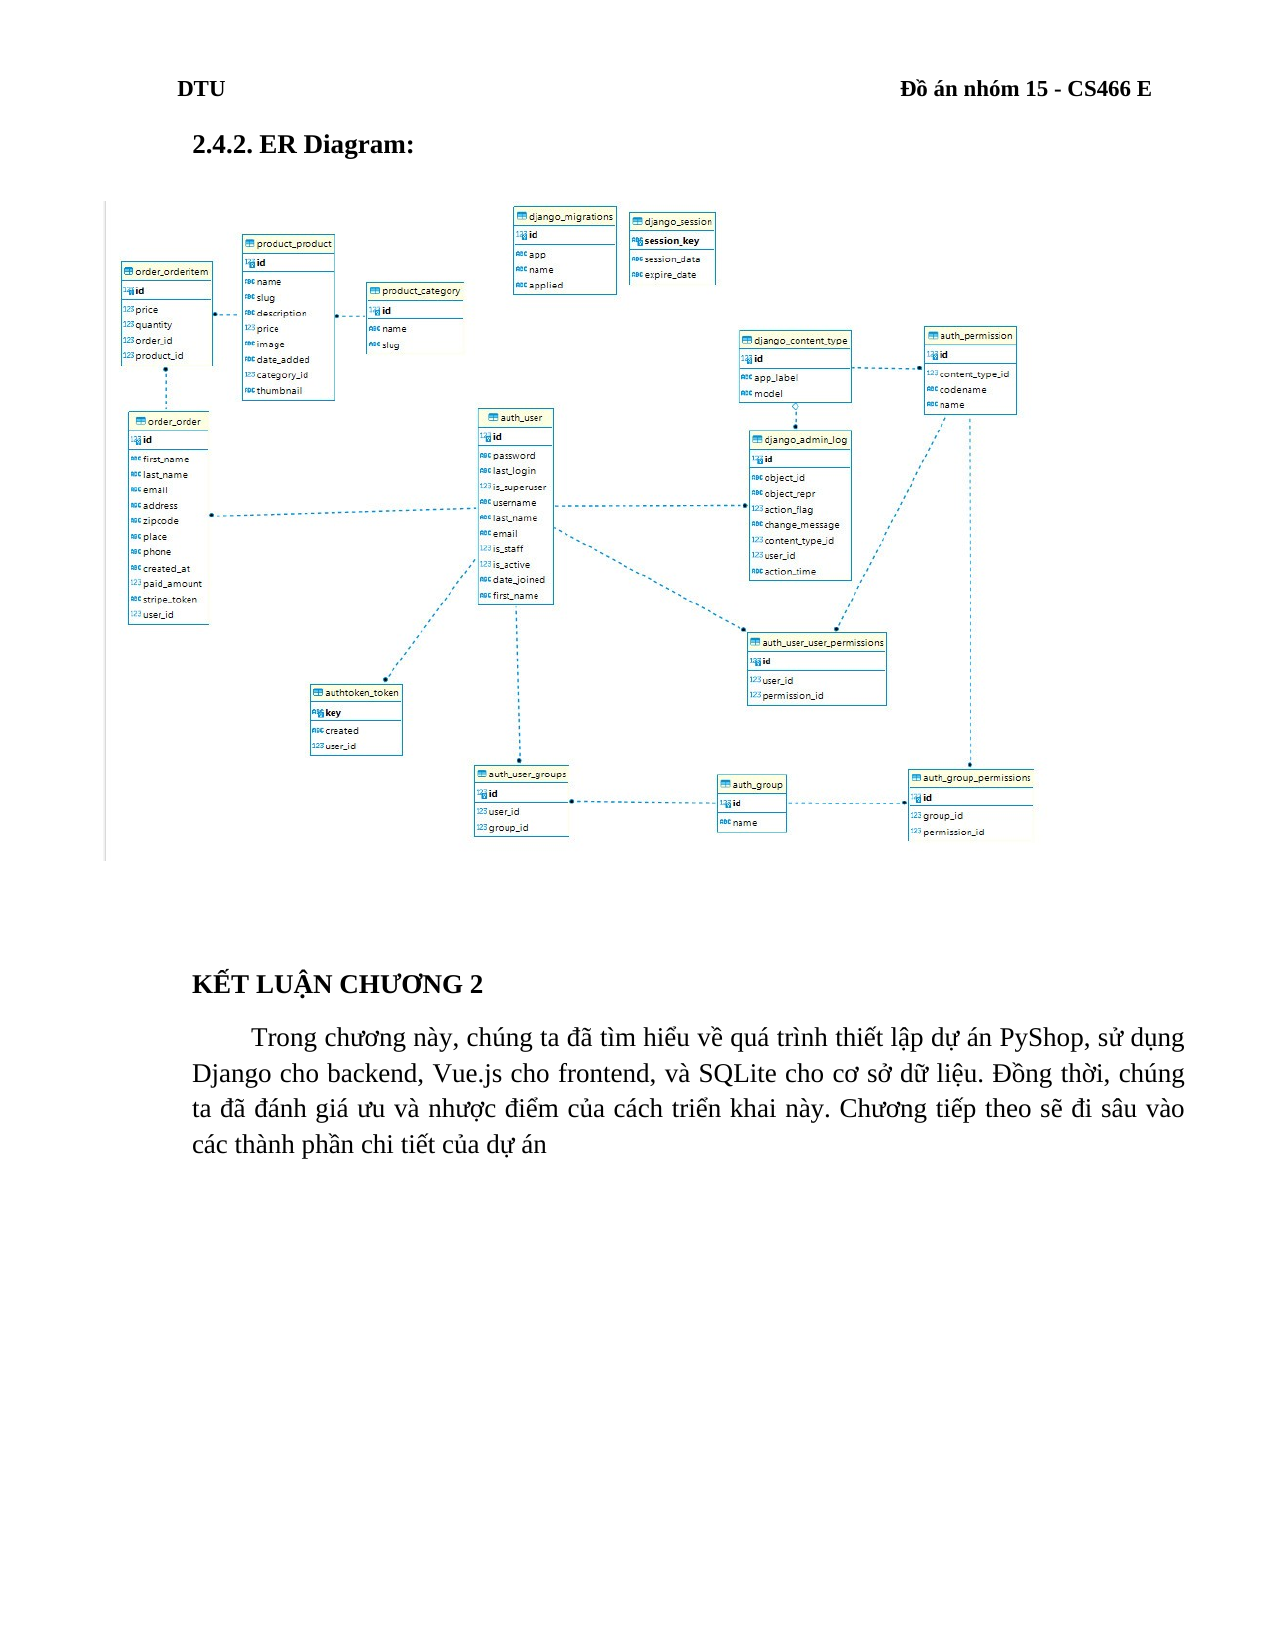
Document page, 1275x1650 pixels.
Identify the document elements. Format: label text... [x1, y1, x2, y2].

subtitle ER Diagram: [192, 128, 1186, 159]
picture [103, 201, 1231, 861]
text Trong chương này, chúng ta đã tìm hiểu về quá trình thiết lập dự án PyShop, sử dụng Django cho backend, Vue.js cho frontend, và SQLite cho cơ sở dữ liệu. Đồng thời, chúng ta đã đánh giá ưu và nhược điểm của cách triển khai này. Chương tiếp theo sẽ đi sâu vào các thành phần chi tiết của dự án [192, 1021, 1186, 1159]
subtitle KẾT LUẬN CHƯƠNG 2 [192, 968, 1186, 999]
